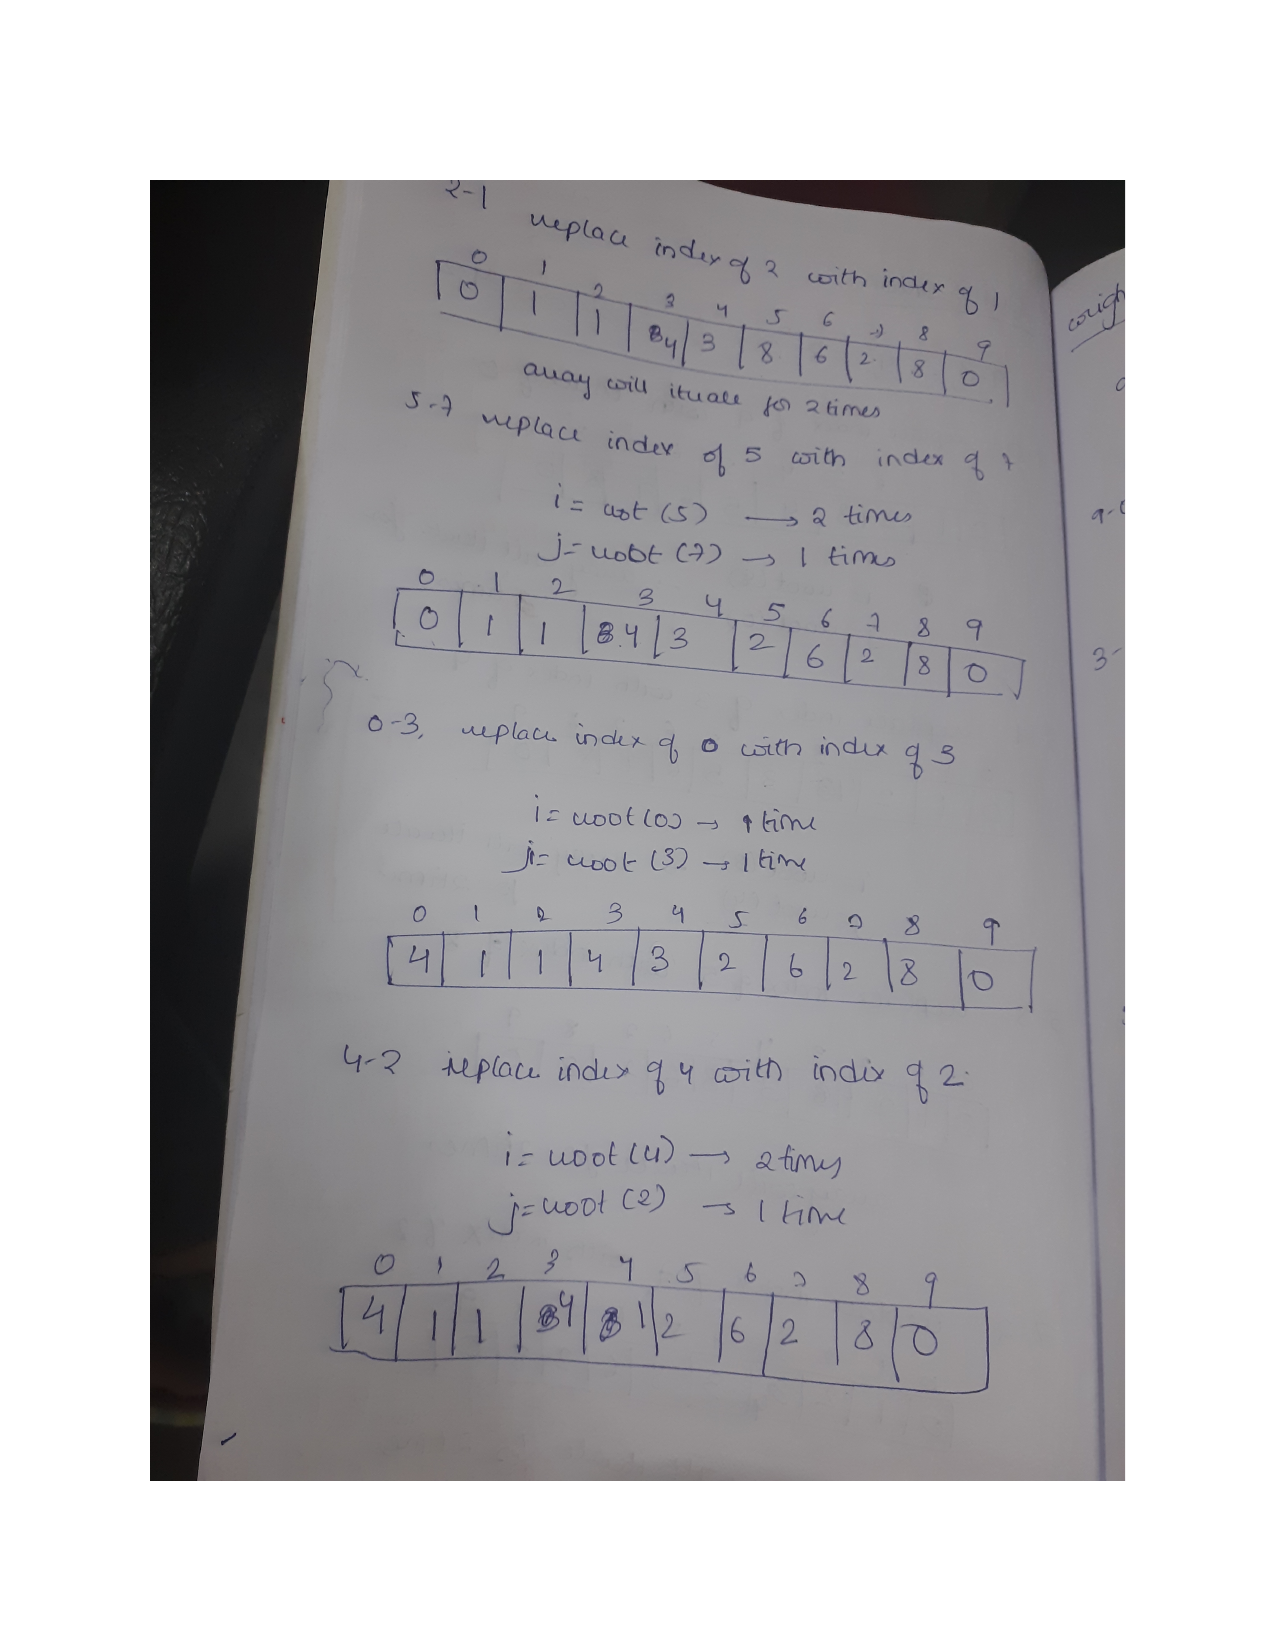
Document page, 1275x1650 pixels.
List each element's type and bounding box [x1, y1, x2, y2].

picture [150, 180, 1125, 1481]
